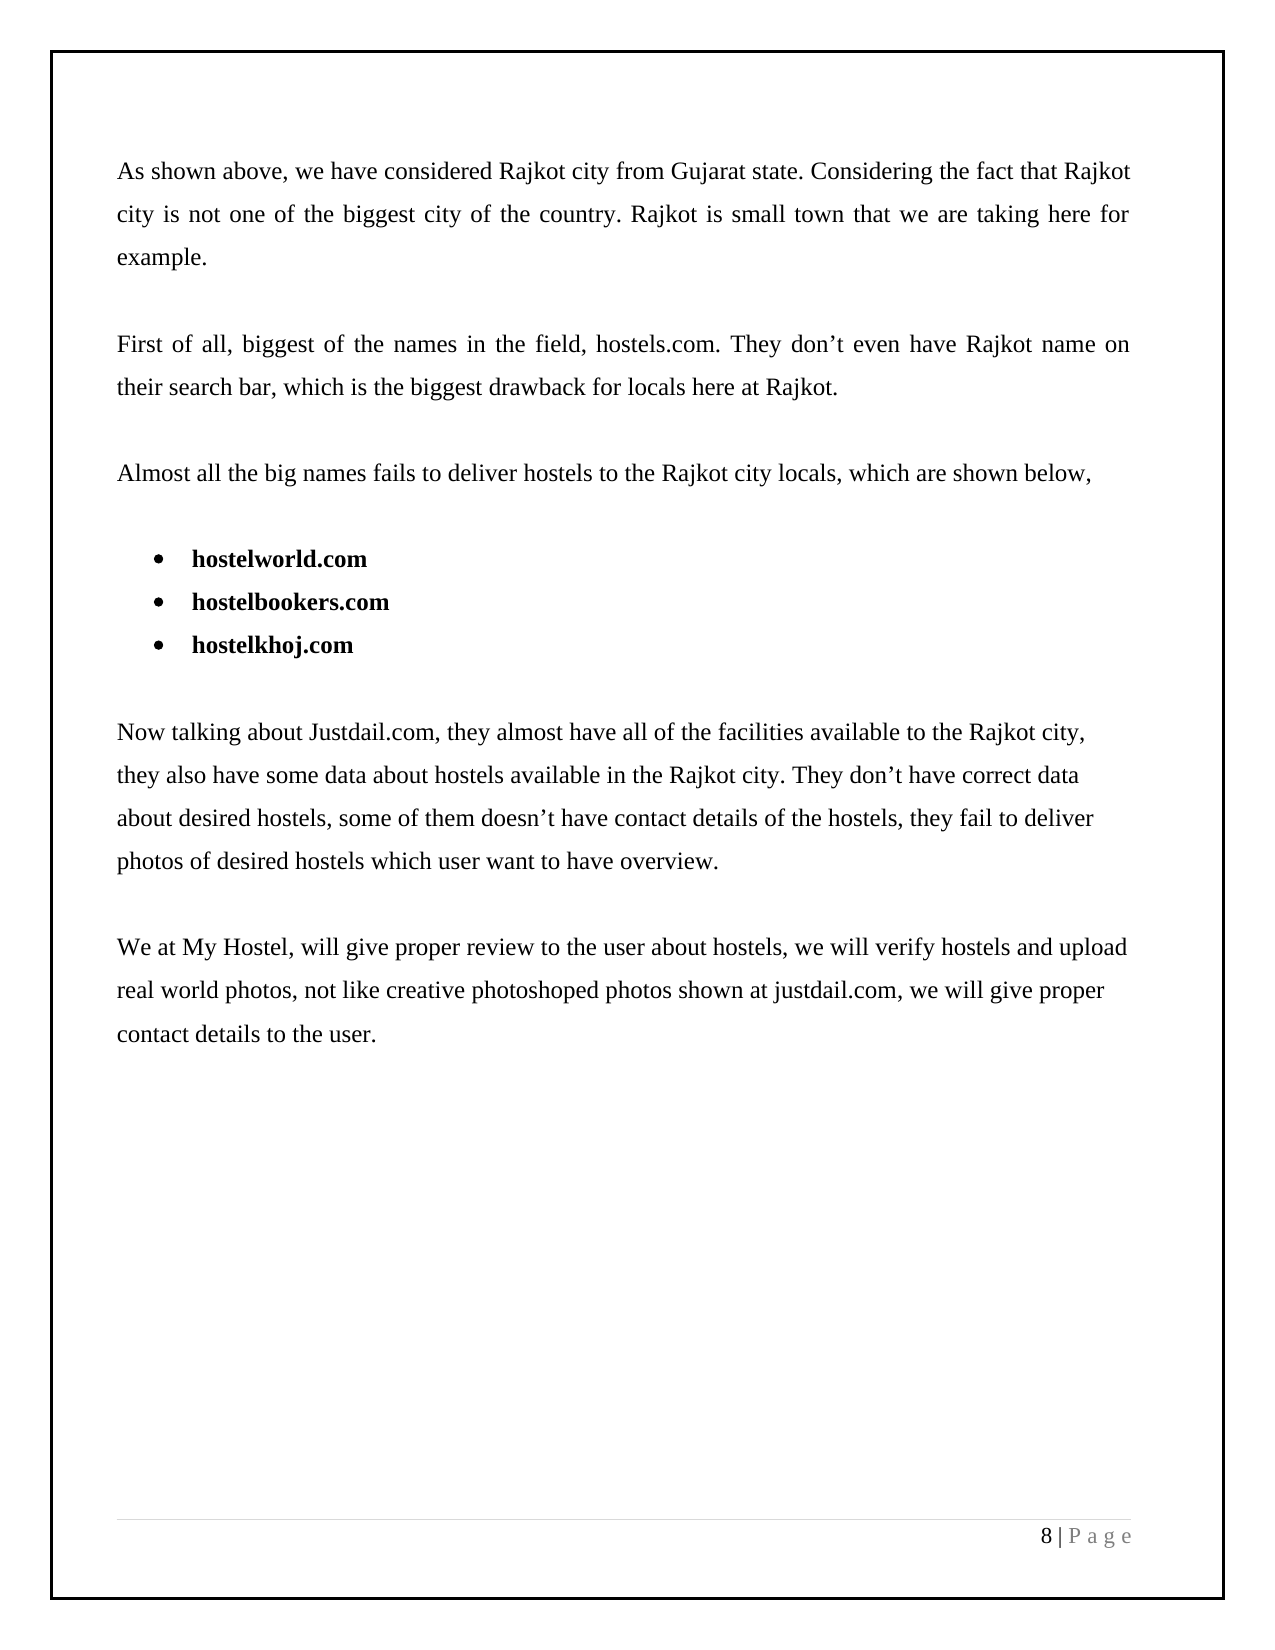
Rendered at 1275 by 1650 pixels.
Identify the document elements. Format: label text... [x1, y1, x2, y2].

text Almost all the big names fails to deliver hostels to the Rajkot city locals, which are shown below, [117, 458, 1131, 487]
text First of all, biggest of the names in the field, hostels.com. They don’t even have Rajkot name on their search bar, which is the biggest drawback for locals here at Rajkot. [117, 329, 1131, 401]
text Now talking about Justdail.com, they almost have all of the facilities available to the Rajkot city, they also have some data about hostels available in the Rajkot city. They don’t have correct data about desired hostels, some of them doesn’t have contact details of the hostels, they fail to deliver photos of desired hostels which user want to have overview. [117, 717, 1131, 875]
list hostelworld.com [154, 544, 1131, 573]
text As shown above, we have considered Rajkot city from Gujarat state. Considering the fact that Rajkot city is not one of the biggest city of the country. Rajkot is small town that we are taking here for example. [117, 156, 1131, 271]
text We at My Hostel, will give proper review to the user about hostels, we will verify hostels and upload real world photos, not like creative photoshoped photos shown at justdail.com, we will give proper contact details to the user. [117, 932, 1131, 1047]
list hostelbookers.com [154, 587, 1131, 616]
list hostelkhoj.com [154, 631, 1131, 659]
